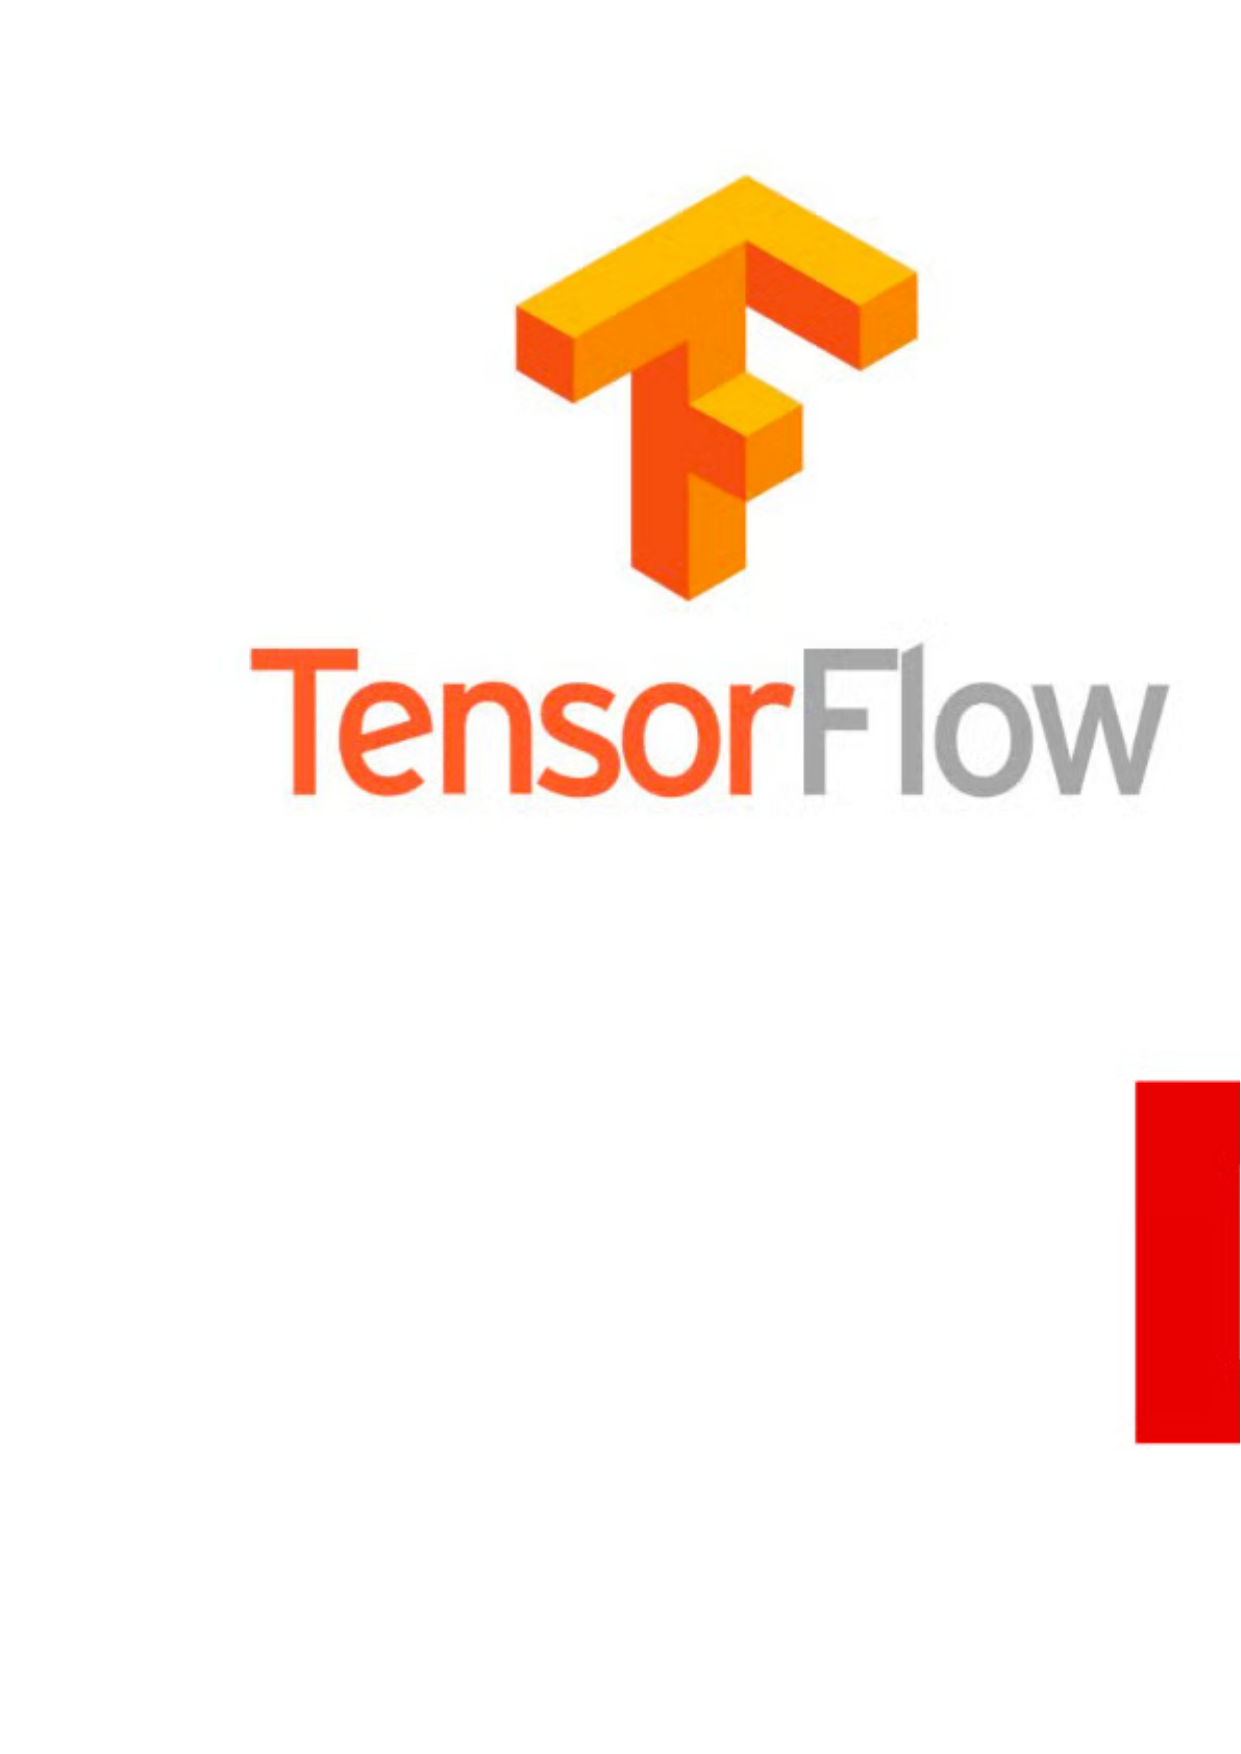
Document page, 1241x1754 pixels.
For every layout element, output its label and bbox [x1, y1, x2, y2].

picture [150, 150, 1241, 1604]
